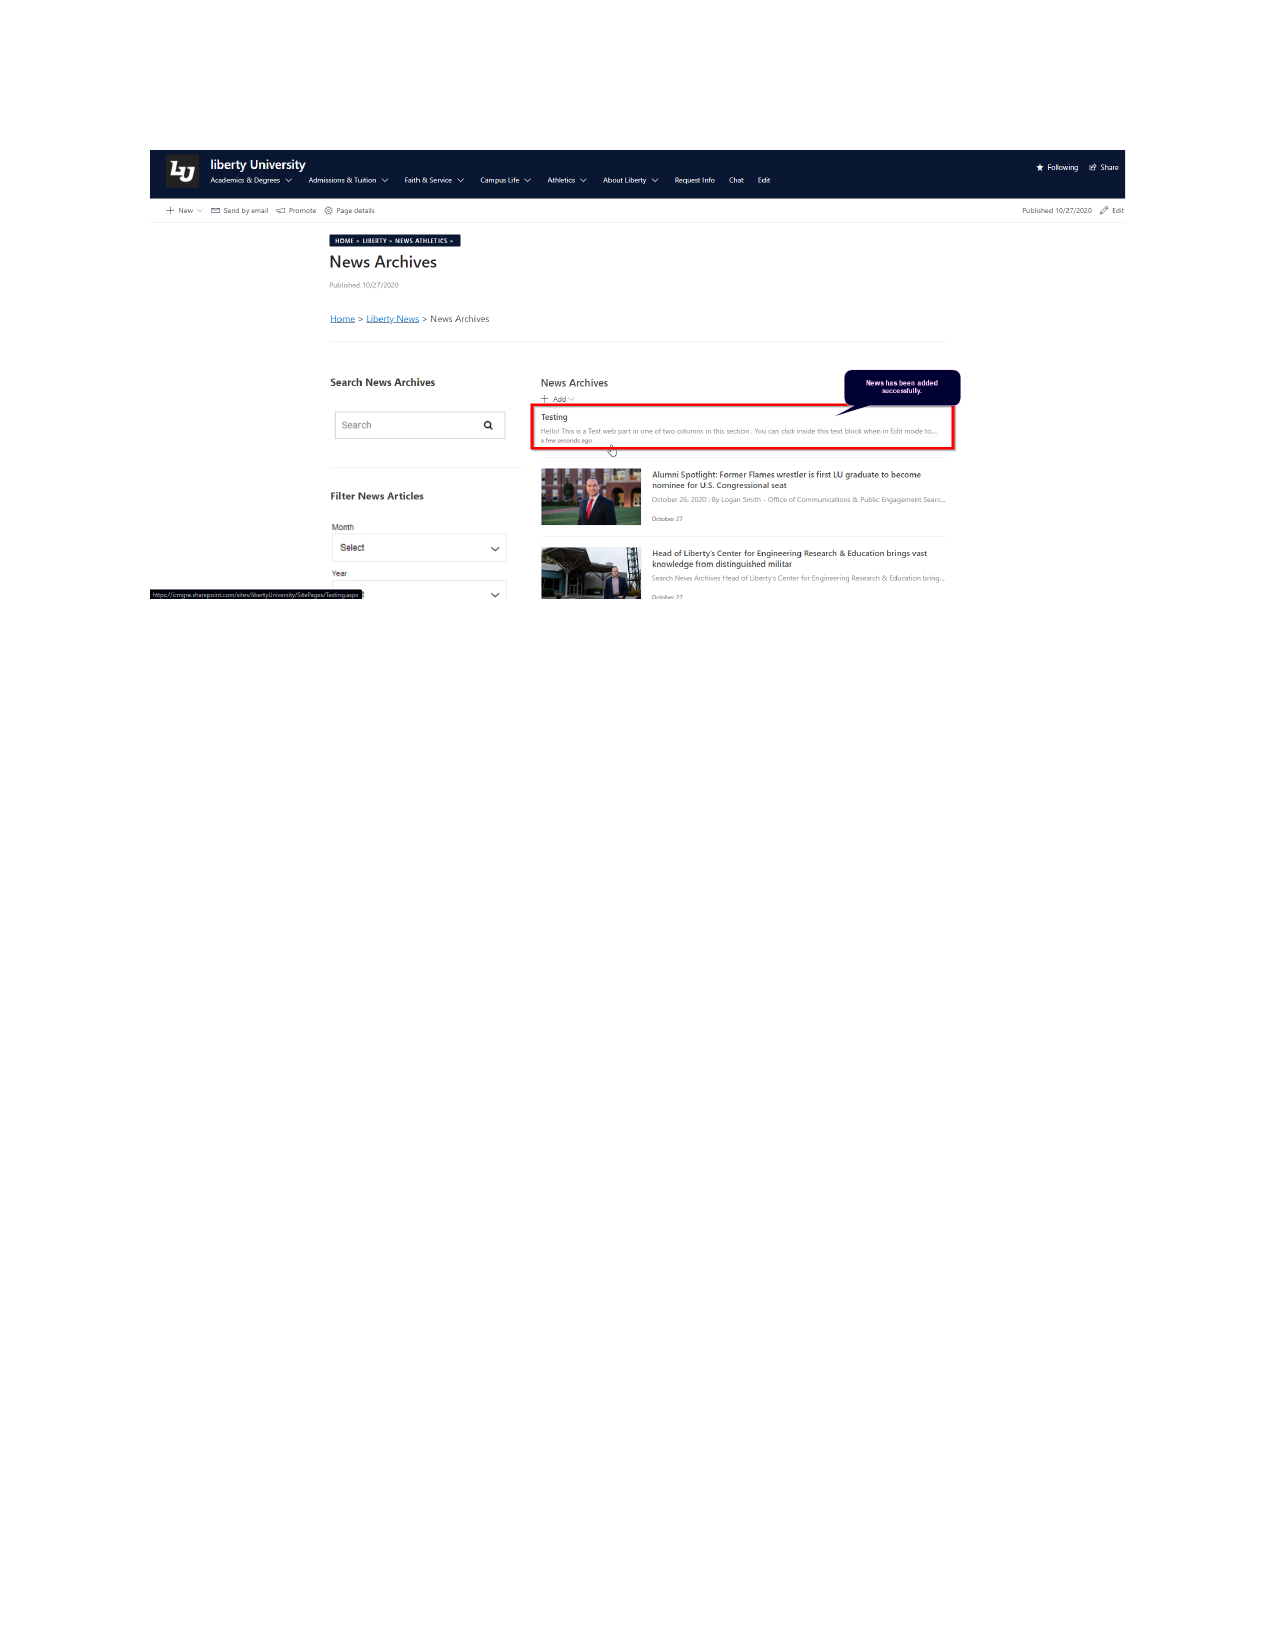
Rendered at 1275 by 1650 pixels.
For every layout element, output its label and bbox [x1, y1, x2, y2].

picture [150, 150, 1125, 599]
